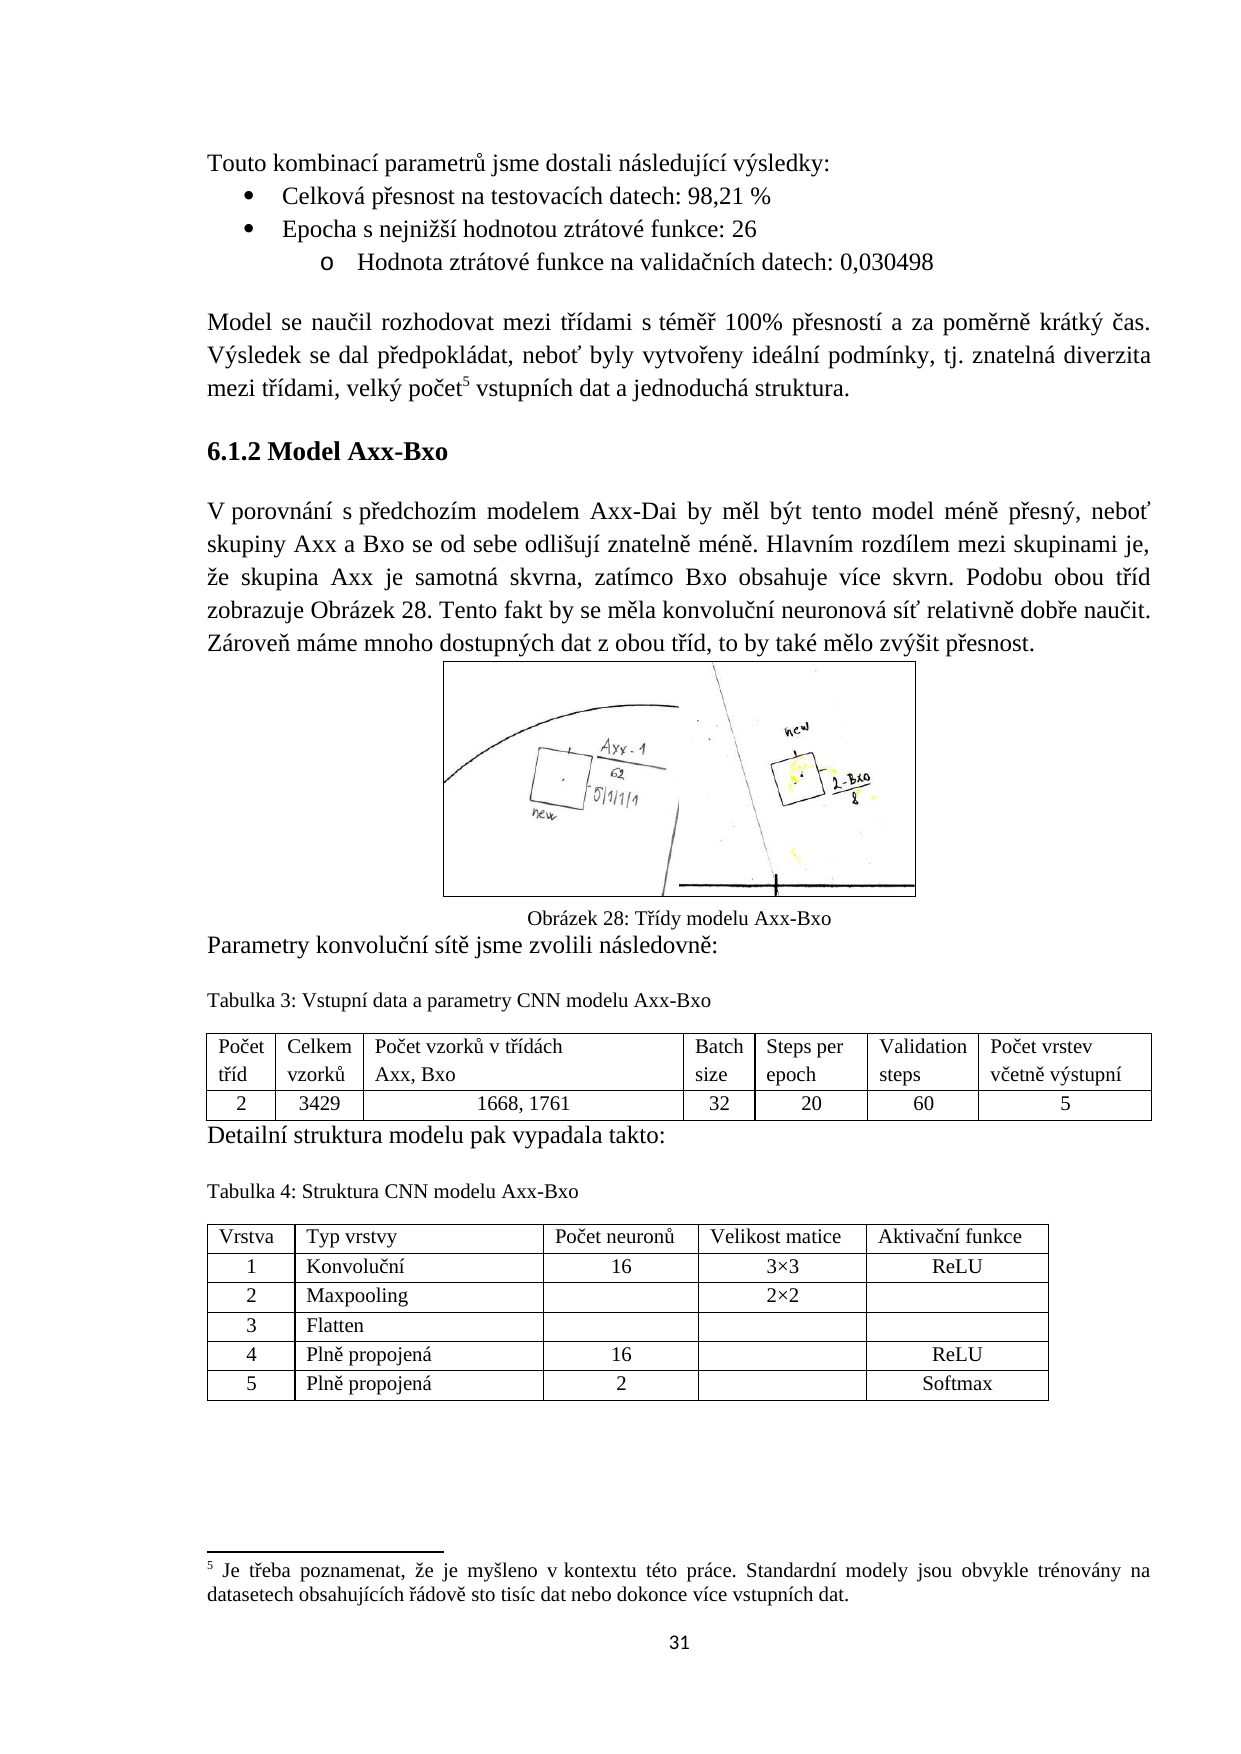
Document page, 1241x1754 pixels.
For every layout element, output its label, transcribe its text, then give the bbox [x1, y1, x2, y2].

table_cell Plně propojená [296, 1371, 543, 1400]
table_cell 3×3 [699, 1254, 866, 1282]
table_header Aktivační funkce [867, 1225, 1048, 1253]
table_header Velikost matice [699, 1225, 866, 1253]
list Epocha s nejnižší hodnotou ztrátové funkce: 26 [244, 214, 1152, 242]
table_header Počet tříd [207, 1034, 275, 1090]
table_cell [544, 1283, 698, 1312]
table_cell Konvoluční [296, 1254, 543, 1282]
table_cell ReLU [867, 1342, 1048, 1370]
table_header Validation steps [868, 1034, 978, 1090]
table_cell 4 [208, 1342, 294, 1370]
table_header Počet vzorků v třídách Axx, Bxo [364, 1034, 683, 1090]
table_header Vrstva [208, 1225, 294, 1253]
table_cell [699, 1371, 866, 1400]
list Hodnota ztrátové funkce na validačních datech: 0,030498 [319, 247, 1152, 278]
table_cell [867, 1283, 1048, 1312]
table_header Typ vrstvy [296, 1225, 543, 1253]
table_cell 1668, 1761 [364, 1091, 683, 1119]
table_cell [699, 1342, 866, 1370]
table_header Počet neuronů [544, 1225, 698, 1253]
table_cell [699, 1313, 866, 1341]
list Celková přesnost na testovacích datech: 98,21 % [244, 181, 1152, 209]
text V porovnání s předchozím modelem Axx-Dai by měl být tento model méně přesný, neboť skupiny Axx a Bxo se od sebe odlišují znatelně méně. Hlavním rozdílem mezi skupinami je, že skupina Axx je samotná skvrna, zatímco Bxo obsahuje více skvrn. Podobu obou tříd zobrazuje Obrázek 28. Tento fakt by se měla konvoluční neuronová síť relativně dobře naučit. Zároveň máme mnoho dostupných dat z obou tříd, to by také mělo zvýšit přesnost. [207, 496, 1152, 657]
picture [444, 662, 915, 896]
table_cell 2 [544, 1371, 698, 1400]
table_header Celkem vzorků [276, 1034, 363, 1090]
subtitle Model Axx-Bxo [207, 435, 1152, 467]
table_cell ReLU [867, 1254, 1048, 1282]
table_cell Maxpooling [296, 1283, 543, 1312]
table_cell 20 [756, 1091, 867, 1119]
table_cell 5 [208, 1371, 294, 1400]
table_cell 32 [684, 1091, 754, 1119]
table_cell 16 [544, 1342, 698, 1370]
table_cell [544, 1313, 698, 1341]
text Detailní struktura modelu pak vypadala takto: [207, 1121, 1152, 1149]
table_cell 2 [208, 1283, 294, 1312]
table_cell 1 [208, 1254, 294, 1282]
table_cell 16 [544, 1254, 698, 1282]
table_header Batch size [684, 1034, 754, 1090]
table_cell 3429 [276, 1091, 363, 1119]
table_cell Flatten [296, 1313, 543, 1341]
table_cell Softmax [867, 1371, 1048, 1400]
table_header Steps per epoch [756, 1034, 867, 1090]
list Touto kombinací parametrů jsme dostali následující výsledky: [207, 148, 1152, 176]
table_header Počet vrstev včetně výstupní [979, 1034, 1151, 1090]
table_cell 60 [868, 1091, 978, 1119]
table_cell Plně propojená [296, 1342, 543, 1370]
table_cell 5 [979, 1091, 1151, 1119]
table_cell 3 [208, 1313, 294, 1341]
table_cell 2 [207, 1091, 275, 1119]
table_cell [867, 1313, 1048, 1341]
table_cell 2×2 [699, 1283, 866, 1312]
text Model se naučil rozhodovat mezi třídami s téměř 100% přesností a za poměrně krátký čas. Výsledek se dal předpokládat, neboť byly vytvořeny ideální podmínky, tj. znatelná diverzita mezi třídami, velký počet vstupních dat a jednoduchá struktura. [207, 307, 1152, 402]
